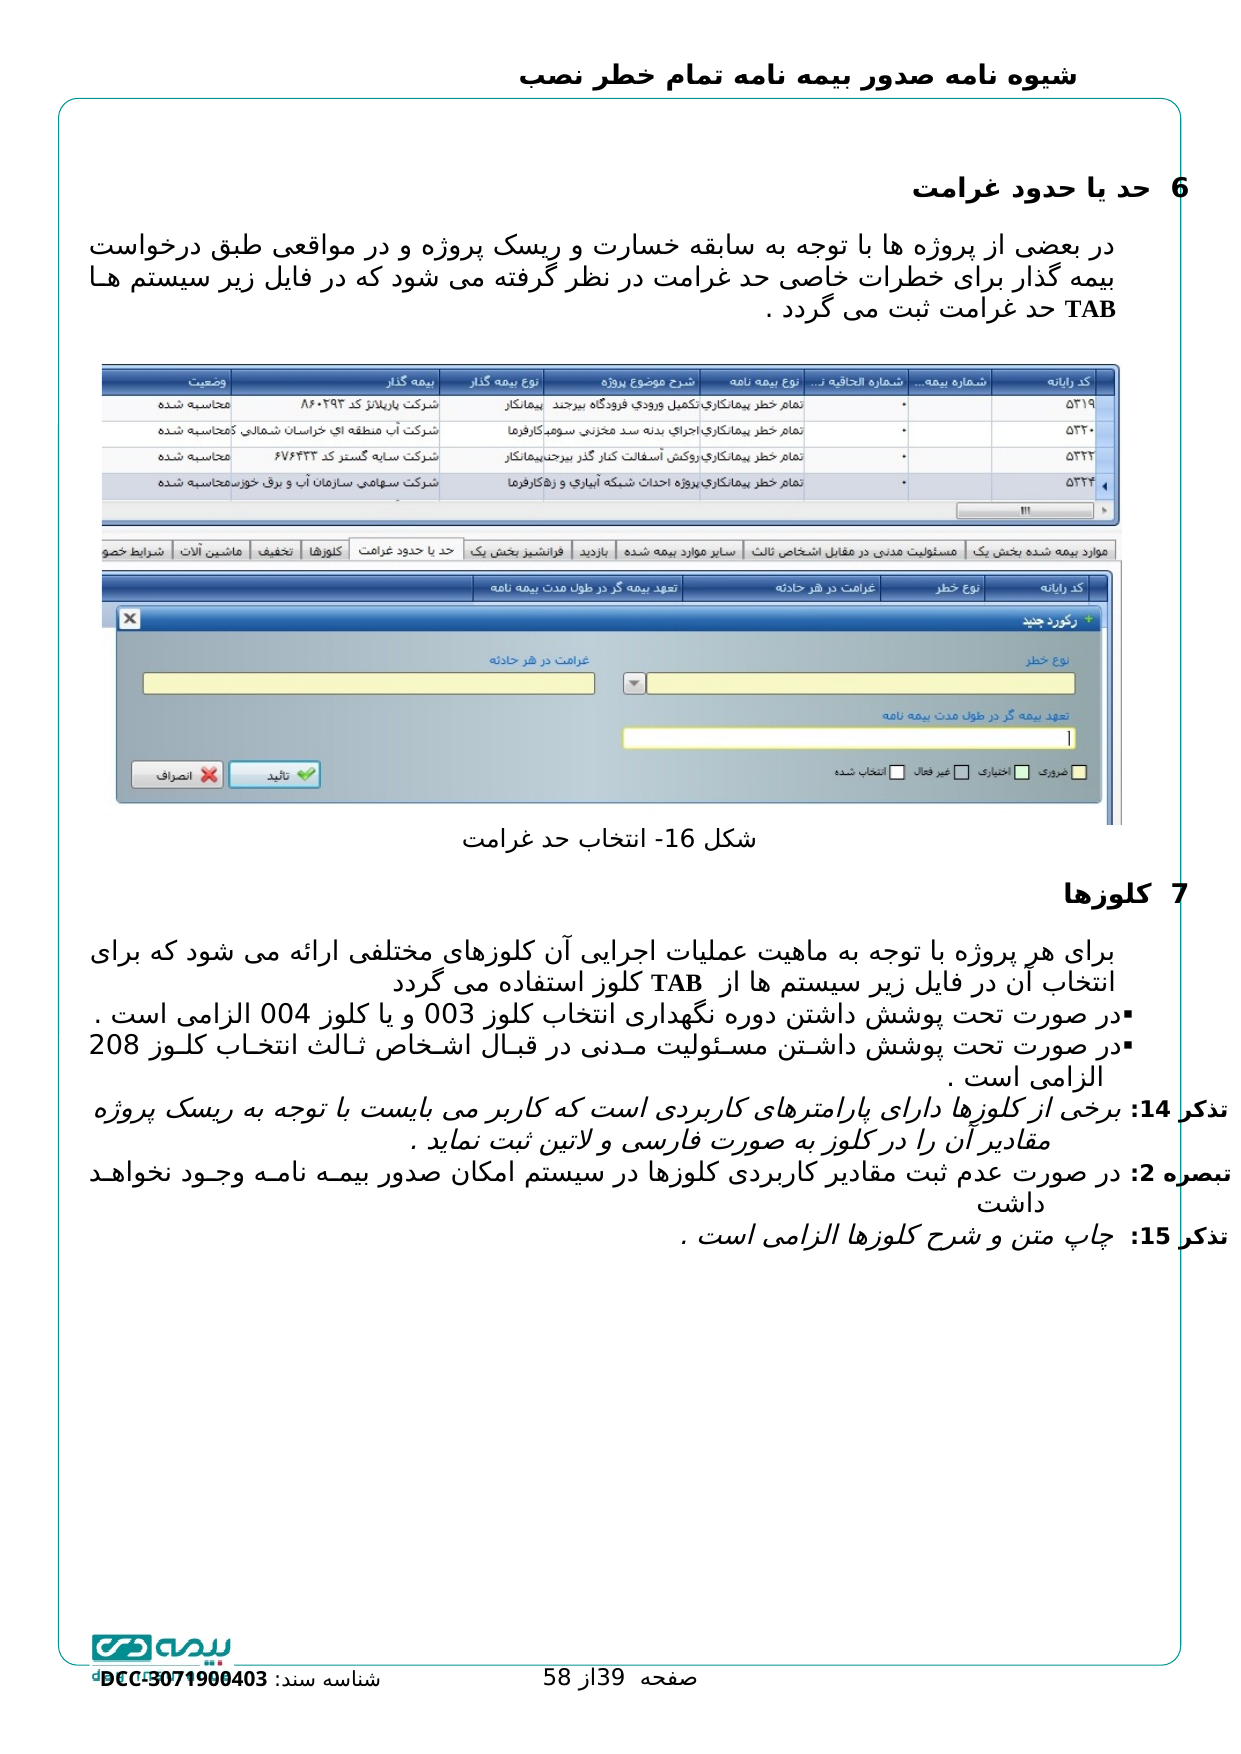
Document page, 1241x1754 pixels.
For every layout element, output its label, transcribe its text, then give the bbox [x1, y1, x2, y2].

picture [101, 363, 1122, 825]
subtitle حد یا حدود غرامت [89, 173, 1152, 204]
text در صورت تحت پوشش داشتن مسئولیت مدنی در قبال اشخاص ثالث انتخاب کلوز 208 الزامی است . [89, 1030, 1122, 1093]
picture [89, 1633, 235, 1688]
text در صورت تحت پوشش داشتن دوره نگهداری انتخاب کلوز 003 و یا کلوز 004 الزامی است . [89, 998, 1122, 1030]
text برخی از کلوزها دارای پارامترهای کاربردی است که کاربر می بایست با توجه به ریسک پروژه مقادیر آن را در کلوز به صورت فارسی و لاتین ثبت نماید . [89, 1093, 1122, 1156]
text برای هر پروژه با توجه به ماهیت عملیات اجرایی آن کلوزهای مختلفی ارائه می شود که برای انتخاب آن در فایل زیر سیستم ها از TAB کلوز استفاده می گردد [89, 935, 1116, 998]
subtitle کلوزها [89, 878, 1152, 910]
text چاپ متن و شرح کلوزها الزامی است . [89, 1219, 1122, 1251]
text در صورت عدم ثبت مقادیر کاربردی کلوزها در سیستم امکان صدور بیمه نامه وجود نخواهد داشت [89, 1156, 1122, 1219]
text در بعضی از پروژه ها با توجه به سابقه خسارت و ریسک پروژه و در مواقعی طبق درخواست بیمه گذار برای خطرات خاصی حد غرامت در نظر گرفته می شود که در فایل زیر سیستم ها TAB حد غرامت ثبت می گردد . [89, 229, 1116, 324]
text شکل 16- انتخاب حد غرامت [89, 824, 1122, 853]
